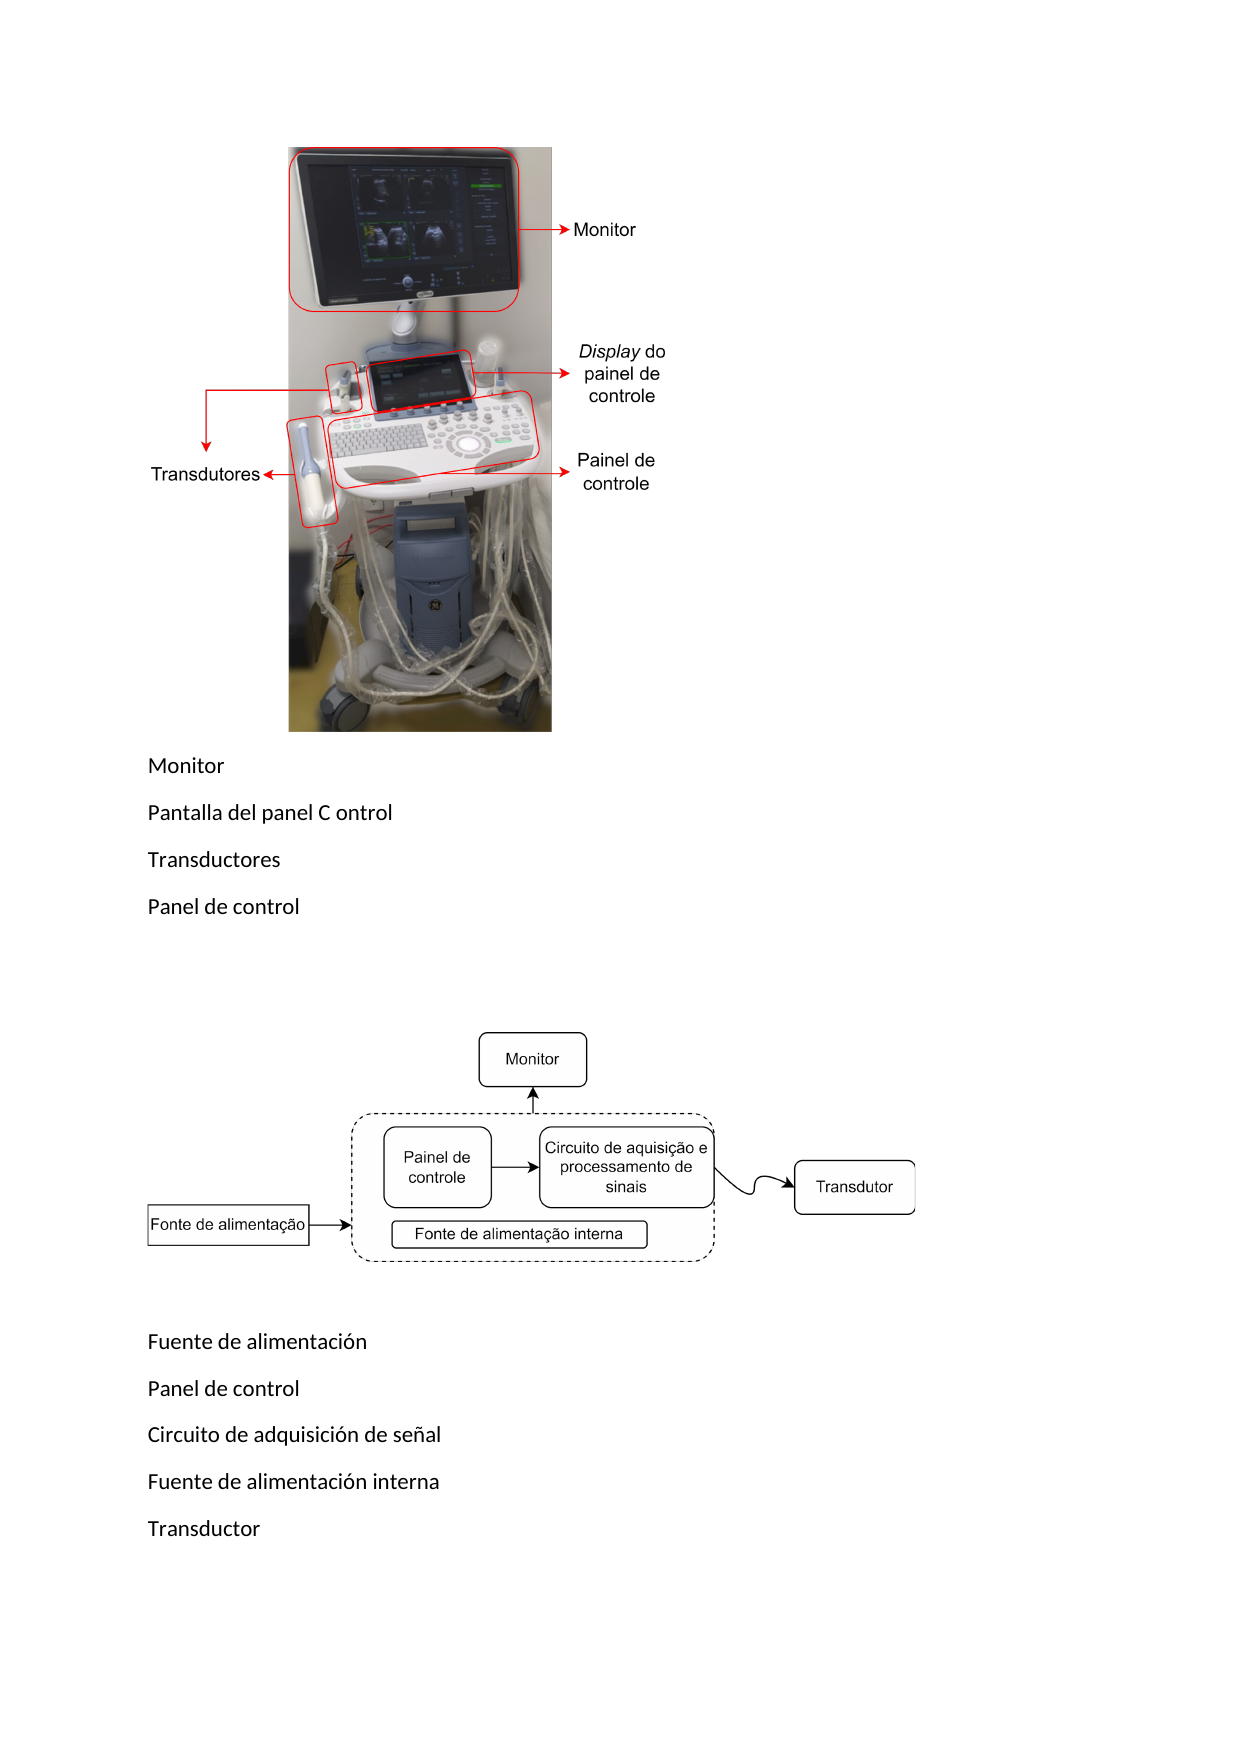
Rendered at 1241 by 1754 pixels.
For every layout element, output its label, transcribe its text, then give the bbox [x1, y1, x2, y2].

text Panel de control [148, 892, 1093, 920]
text Fuente de alimentación [148, 1327, 1093, 1355]
picture [147, 1032, 916, 1262]
text Fuente de alimentación interna [148, 1467, 1093, 1496]
text Monitor [148, 751, 1093, 779]
text Transductores [148, 845, 1093, 873]
picture [147, 147, 676, 733]
text Pantalla del panel C ontrol [148, 798, 1093, 826]
text Panel de control [148, 1374, 1093, 1402]
text Circuito de adquisición de señal [148, 1421, 1093, 1449]
text Transductor [148, 1514, 1093, 1542]
